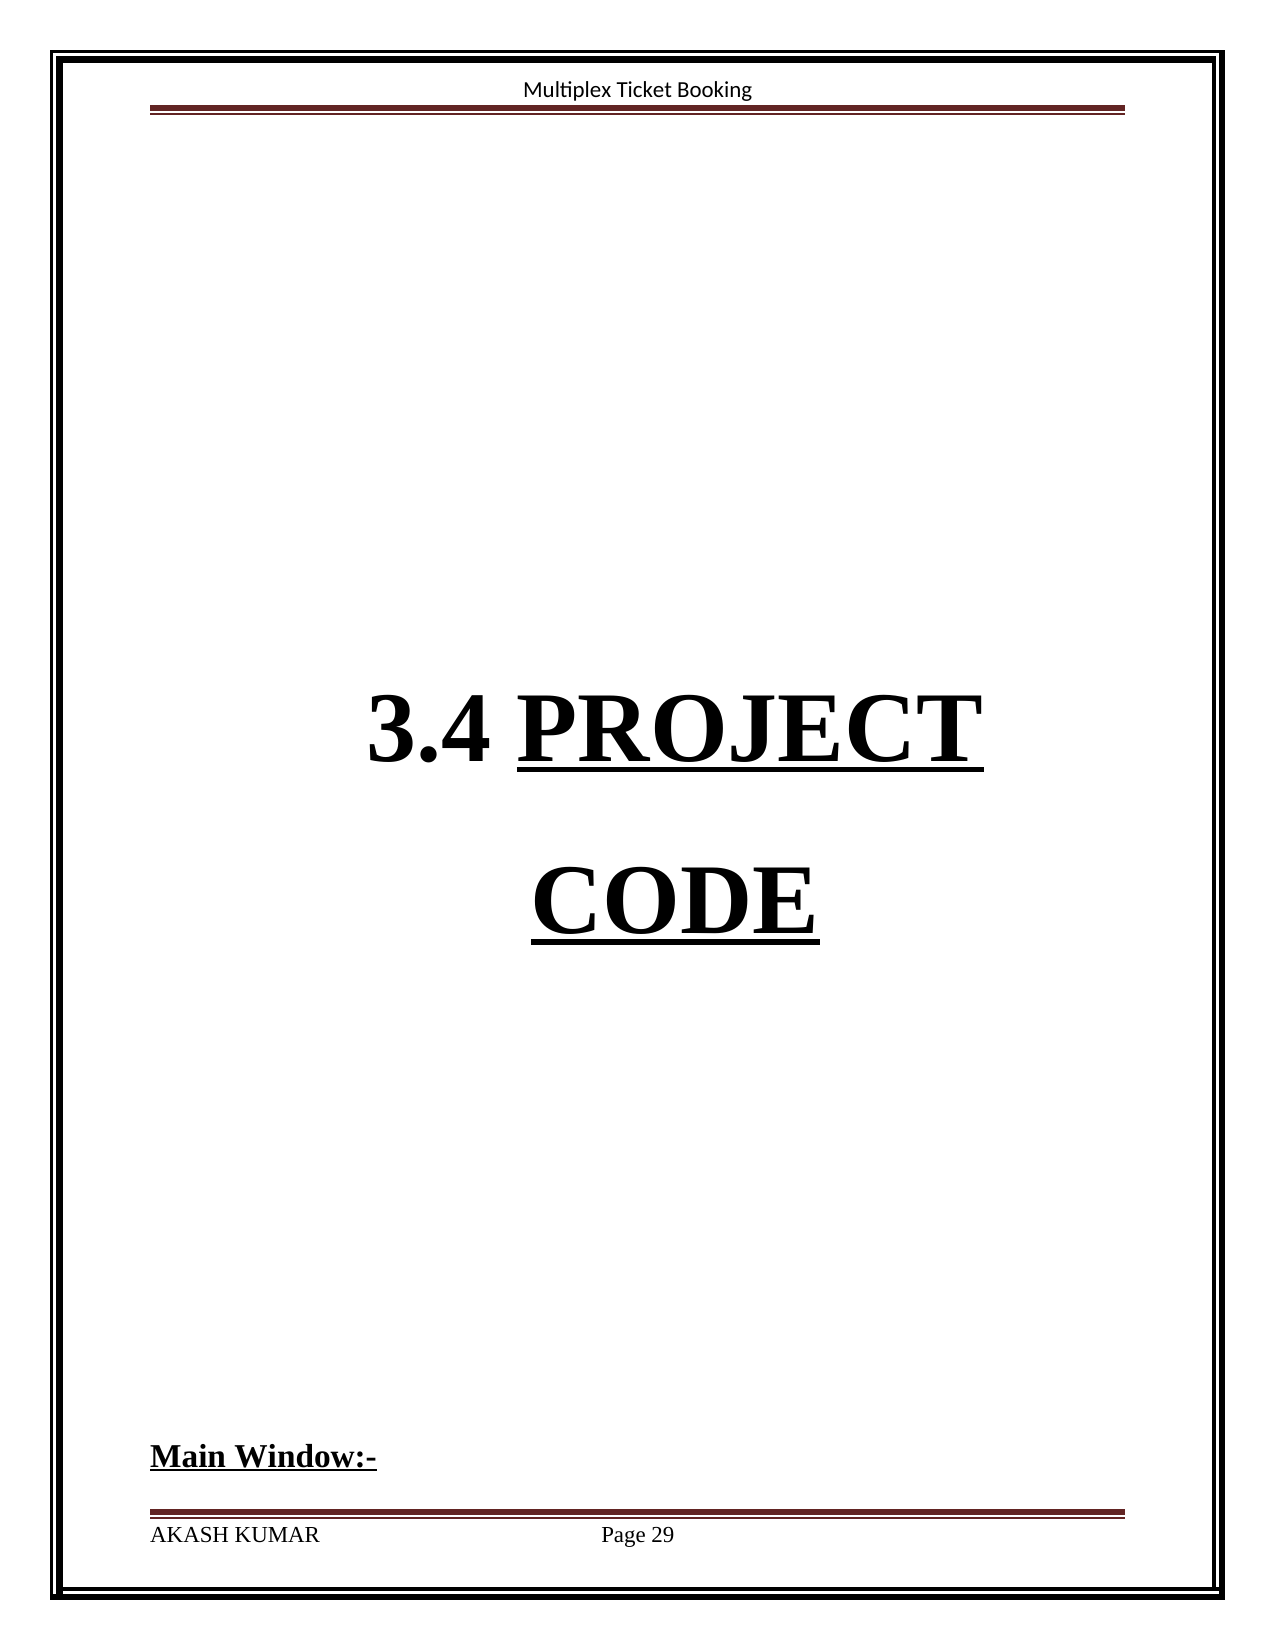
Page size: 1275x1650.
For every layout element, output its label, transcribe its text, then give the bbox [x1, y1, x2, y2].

text Main Window:- [150, 1436, 1125, 1474]
text 3.4 PROJECT CODE [225, 667, 1125, 955]
